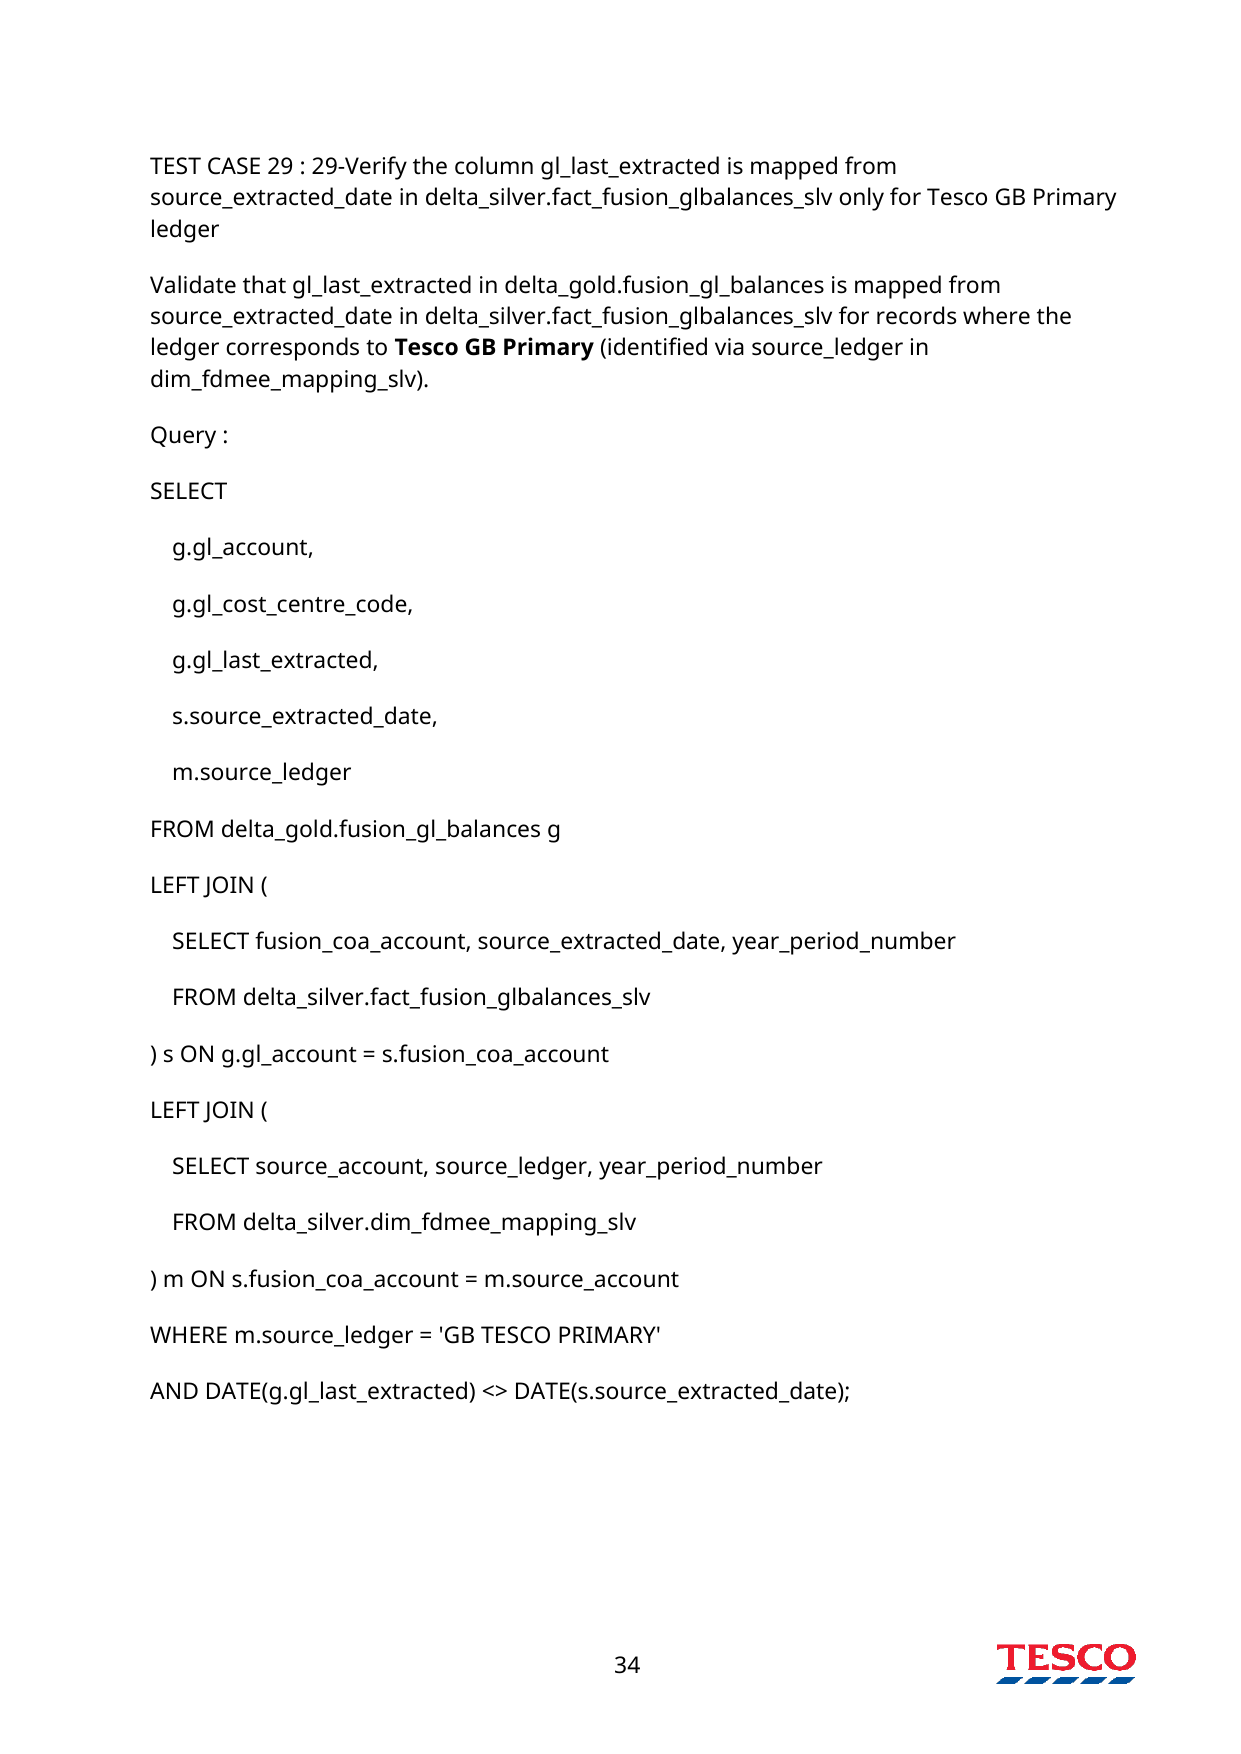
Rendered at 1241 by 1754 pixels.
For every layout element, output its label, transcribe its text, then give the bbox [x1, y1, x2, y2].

text Validate that gl_last_extracted in delta_gold.fusion_gl_balances is mapped from source_extracted_date in delta_silver.fact_fusion_glbalances_slv for records where the ledger corresponds to Tesco GB Primary (identified via source_ledger in dim_fdmee_mapping_slv). [150, 269, 1137, 394]
text Query : [150, 419, 1137, 450]
text g.gl_cost_centre_code, [150, 587, 1137, 619]
text g.gl_account, [150, 531, 1137, 562]
text SELECT fusion_coa_account, source_extracted_date, year_period_number [150, 925, 1137, 956]
text s.source_extracted_date, [150, 700, 1137, 731]
text ) s ON g.gl_account = s.fusion_coa_account [150, 1037, 1137, 1069]
text g.gl_last_extracted, [150, 644, 1137, 675]
text ) m ON s.fusion_coa_account = m.source_account [150, 1262, 1137, 1294]
text WHERE m.source_ledger = 'GB TESCO PRIMARY' [150, 1319, 1137, 1350]
text FROM delta_silver.dim_fdmee_mapping_slv [150, 1206, 1137, 1237]
text TEST CASE 29 : 29-Verify the column gl_last_extracted is mapped from source_extracted_date in delta_silver.fact_fusion_glbalances_slv only for Tesco GB Primary ledger [150, 150, 1137, 244]
text m.source_ledger [150, 756, 1137, 787]
text FROM delta_silver.fact_fusion_glbalances_slv [150, 981, 1137, 1012]
text LEFT JOIN ( [150, 1094, 1137, 1125]
text AND DATE(g.gl_last_extracted) <> DATE(s.source_extracted_date); [150, 1375, 1137, 1406]
text SELECT source_account, source_ledger, year_period_number [150, 1150, 1137, 1181]
picture [994, 1643, 1137, 1685]
text FROM delta_gold.fusion_gl_balances g [150, 812, 1137, 844]
text SELECT [150, 475, 1137, 506]
text LEFT JOIN ( [150, 869, 1137, 900]
